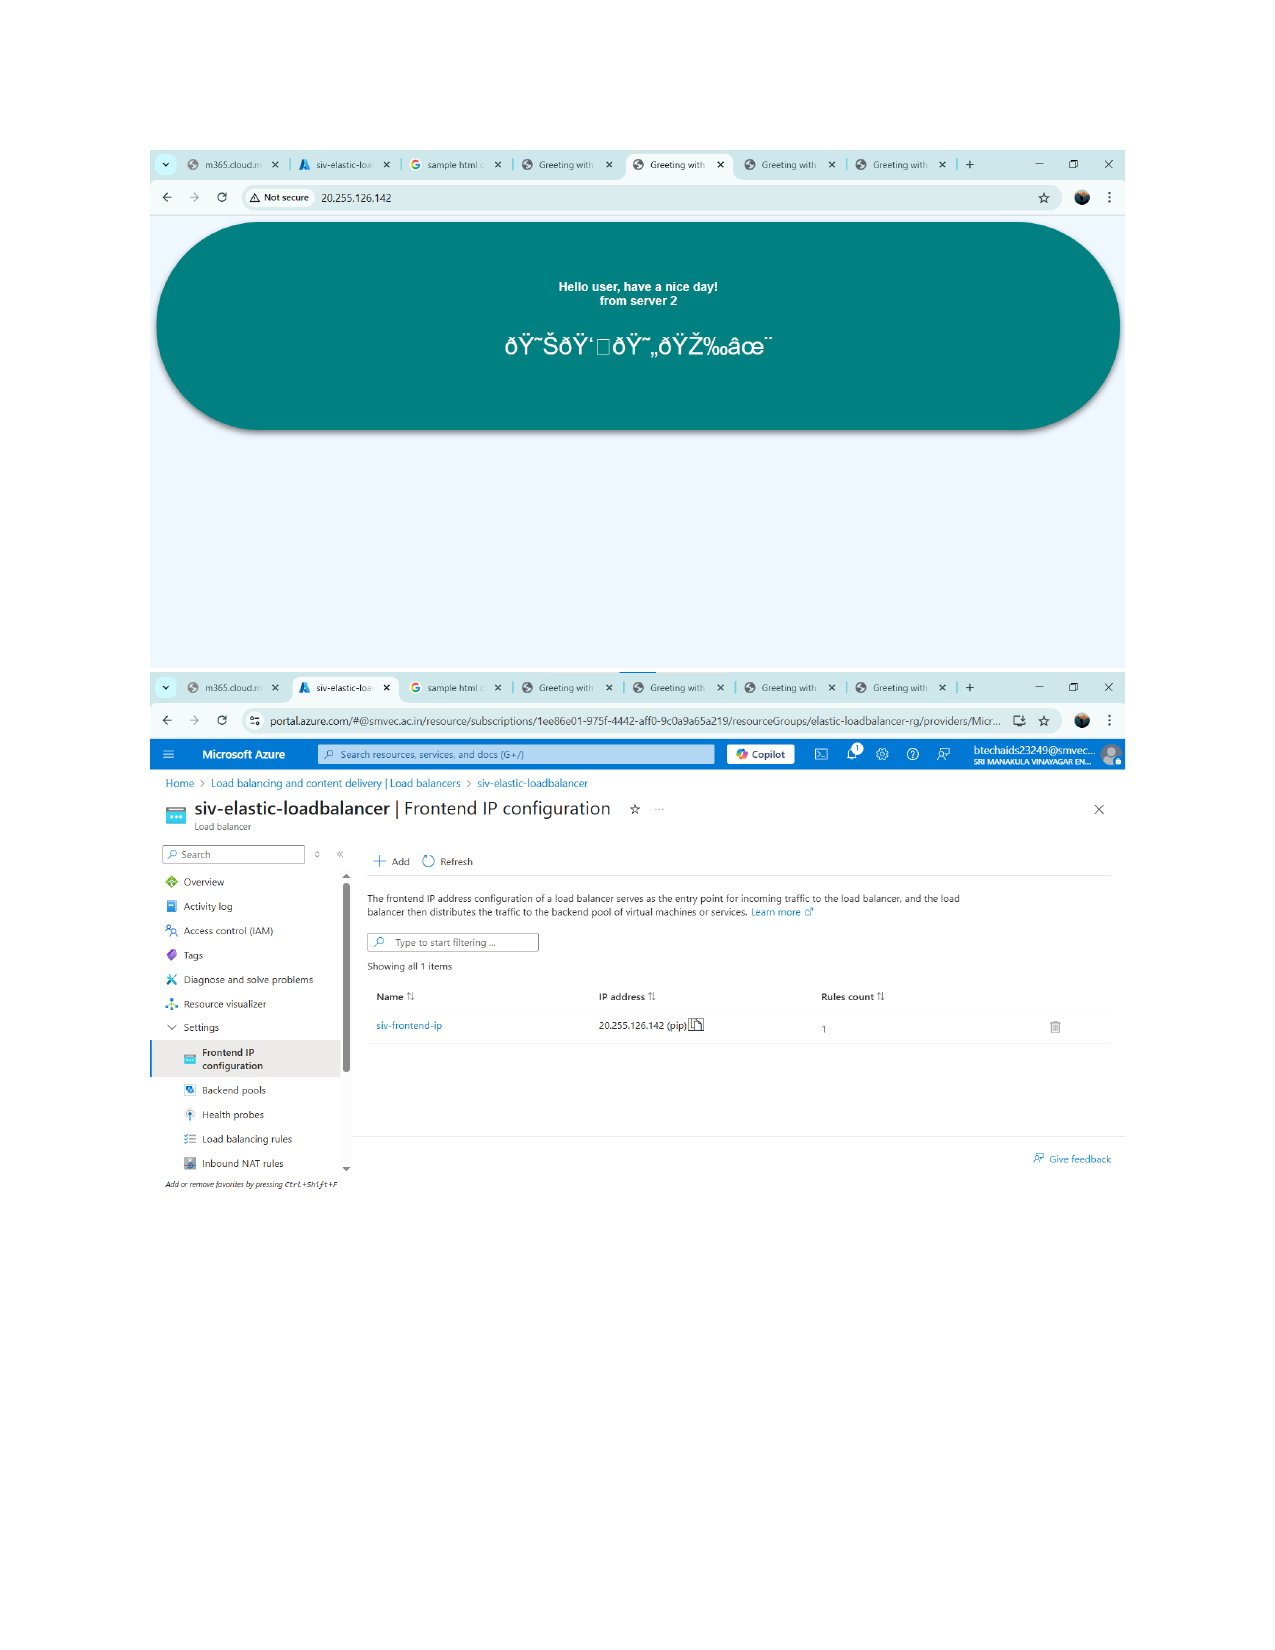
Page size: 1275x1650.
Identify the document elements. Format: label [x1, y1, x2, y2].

picture [150, 150, 1125, 668]
picture [150, 672, 1125, 1191]
